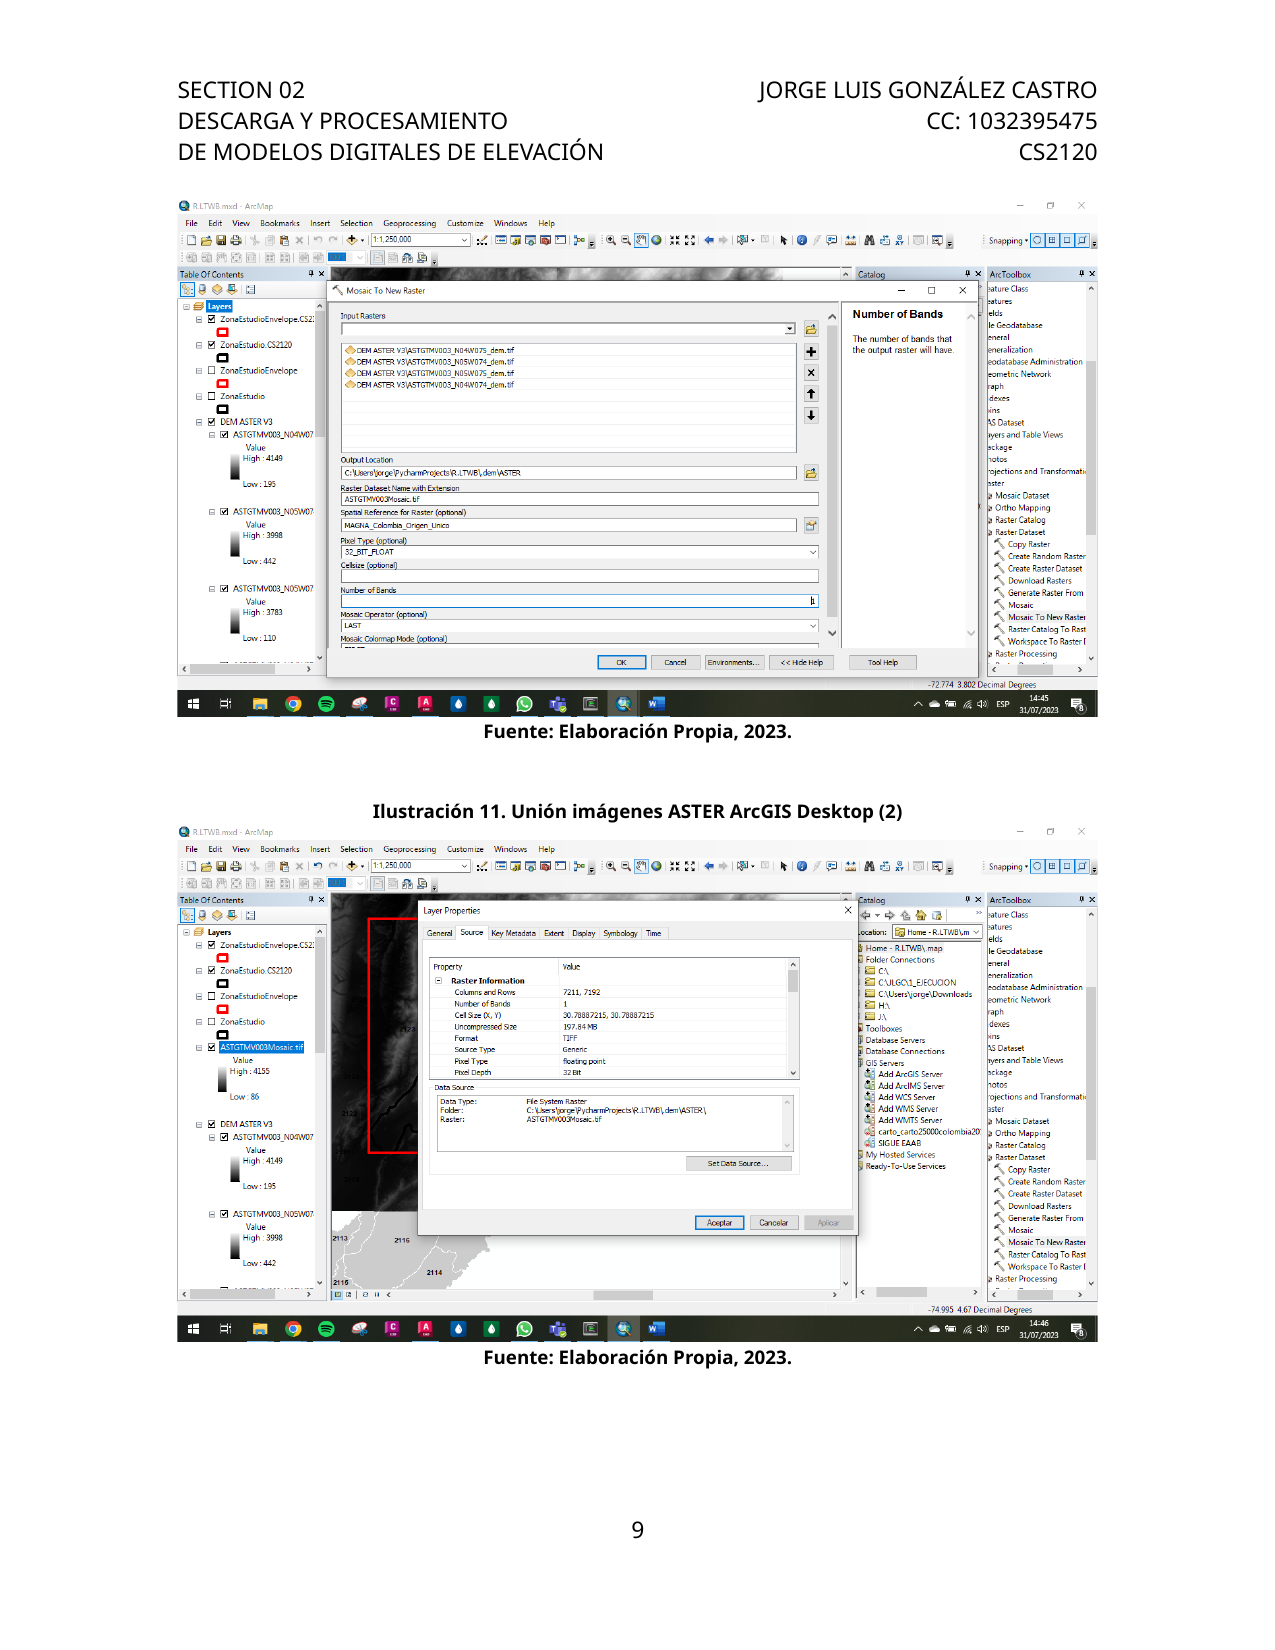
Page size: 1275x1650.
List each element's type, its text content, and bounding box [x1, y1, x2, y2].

picture [177, 824, 1098, 1342]
picture [177, 198, 1098, 717]
text Ilustración 11. Unión imágenes ASTER ArcGIS Desktop (2) [177, 799, 1098, 824]
text Fuente: Elaboración Propia, 2023. [177, 1344, 1098, 1370]
text Fuente: Elaboración Propia, 2023. [177, 719, 1098, 744]
